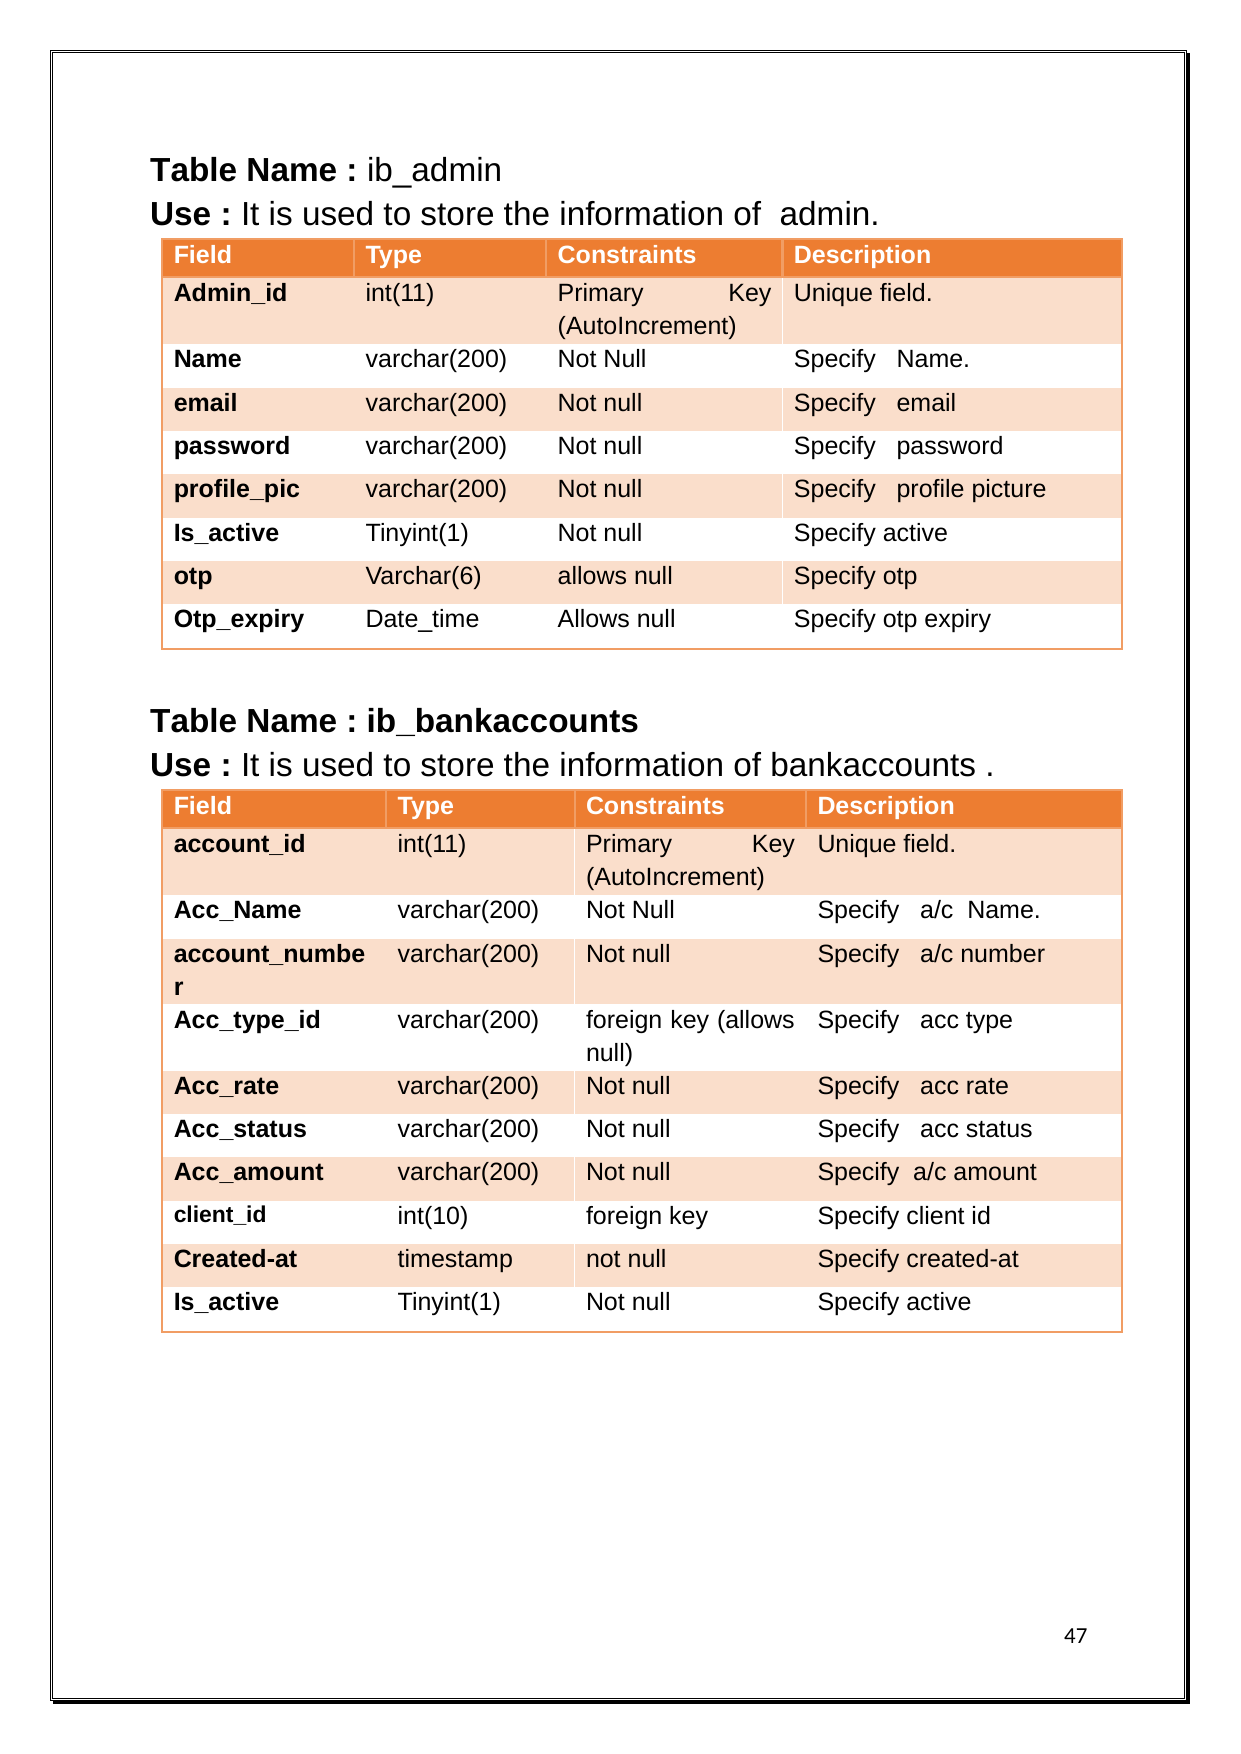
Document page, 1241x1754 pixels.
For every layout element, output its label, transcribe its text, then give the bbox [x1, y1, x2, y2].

table_cell account_id [163, 829, 386, 895]
table_cell Specify a/c amount [806, 1157, 1121, 1201]
table_cell email [163, 388, 354, 431]
table_cell Acc_rate [163, 1071, 386, 1114]
table_header Field [163, 240, 353, 276]
table_cell Unique field. [806, 829, 1121, 895]
table_cell Not null [546, 388, 782, 431]
table_cell Specify a/c Name. [806, 895, 1121, 938]
table_cell Name [163, 344, 354, 388]
table_cell foreign key [575, 1201, 806, 1244]
table_cell varchar(200) [386, 1071, 574, 1114]
table_cell Specify profile picture [783, 474, 1121, 518]
table_cell Specify a/c number [806, 939, 1121, 1004]
table_cell foreign key (allows null) [575, 1005, 806, 1071]
table_header Constraints [547, 240, 781, 276]
table_cell Not null [575, 1287, 806, 1331]
table_cell varchar(200) [386, 1114, 574, 1157]
table_cell Specify active [783, 518, 1121, 561]
table_cell varchar(200) [386, 895, 574, 938]
table_cell timestamp [386, 1244, 574, 1287]
table_cell Specify active [806, 1287, 1121, 1331]
table_cell int(11) [354, 278, 546, 344]
table_header Constraints [576, 791, 805, 827]
table_cell Varchar(6) [354, 561, 546, 604]
table_cell Tinyint(1) [354, 518, 546, 561]
table_header Field [163, 791, 385, 827]
table_header Description [807, 791, 1121, 827]
table_cell password [163, 431, 354, 474]
table_cell Not Null [546, 344, 782, 388]
table_cell int(10) [386, 1201, 574, 1244]
text Table Name : ib_bankaccounts [150, 701, 1087, 739]
table_cell Date_time [354, 604, 546, 648]
table_cell varchar(200) [354, 474, 546, 518]
table_cell Is_active [163, 518, 354, 561]
table_cell Specify otp [783, 561, 1121, 604]
table_cell varchar(200) [354, 431, 546, 474]
table_cell not null [575, 1244, 806, 1287]
table_cell Created-at [163, 1244, 386, 1287]
text Use : It is used to store the information of bankaccounts . [150, 745, 1087, 783]
table_cell Primary Key (AutoIncrement) [546, 278, 782, 344]
table_cell client_id [163, 1201, 386, 1244]
table_cell Specify otp expiry [783, 604, 1121, 648]
table_header Description [784, 240, 1121, 276]
text Table Name : ib_admin [150, 150, 1087, 188]
table_cell Acc_amount [163, 1157, 386, 1201]
table_cell Specify acc type [806, 1005, 1121, 1071]
table_cell Not null [546, 431, 782, 474]
table_cell int(11) [386, 829, 574, 895]
table_header Type [387, 791, 574, 827]
table_cell allows null [546, 561, 782, 604]
table_cell Not null [546, 518, 782, 561]
table_cell profile_pic [163, 474, 354, 518]
table_cell Acc_type_id [163, 1005, 386, 1071]
table_cell varchar(200) [354, 344, 546, 388]
table_cell Unique field. [783, 278, 1121, 344]
table_cell Specify Name. [783, 344, 1121, 388]
table_cell Specify acc rate [806, 1071, 1121, 1114]
table_cell Specify email [783, 388, 1121, 431]
table_cell Not null [575, 1114, 806, 1157]
table_cell Acc_status [163, 1114, 386, 1157]
table_cell Acc_Name [163, 895, 386, 938]
table_cell Not Null [575, 895, 806, 938]
table_cell Otp_expiry [163, 604, 354, 648]
table_cell Specify acc status [806, 1114, 1121, 1157]
table_cell Not null [575, 1071, 806, 1114]
table_cell Is_active [163, 1287, 386, 1331]
table_cell Specify created-at [806, 1244, 1121, 1287]
table_cell varchar(200) [386, 1157, 574, 1201]
table_cell account_number [163, 939, 386, 1004]
table_cell varchar(200) [386, 1005, 574, 1071]
table_cell Not null [546, 474, 782, 518]
table_header Type [355, 240, 545, 276]
table_cell Not null [575, 939, 806, 1004]
table_cell otp [163, 561, 354, 604]
table_cell Tinyint(1) [386, 1287, 574, 1331]
table_cell Allows null [546, 604, 782, 648]
table_cell varchar(200) [386, 939, 574, 1004]
table_cell varchar(200) [354, 388, 546, 431]
table_cell Not null [575, 1157, 806, 1201]
table_cell Primary Key (AutoIncrement) [575, 829, 806, 895]
table_cell Specify client id [806, 1201, 1121, 1244]
table_cell Specify password [783, 431, 1121, 474]
table_cell Admin_id [163, 278, 354, 344]
text Use : It is used to store the information of admin. [150, 194, 1087, 233]
